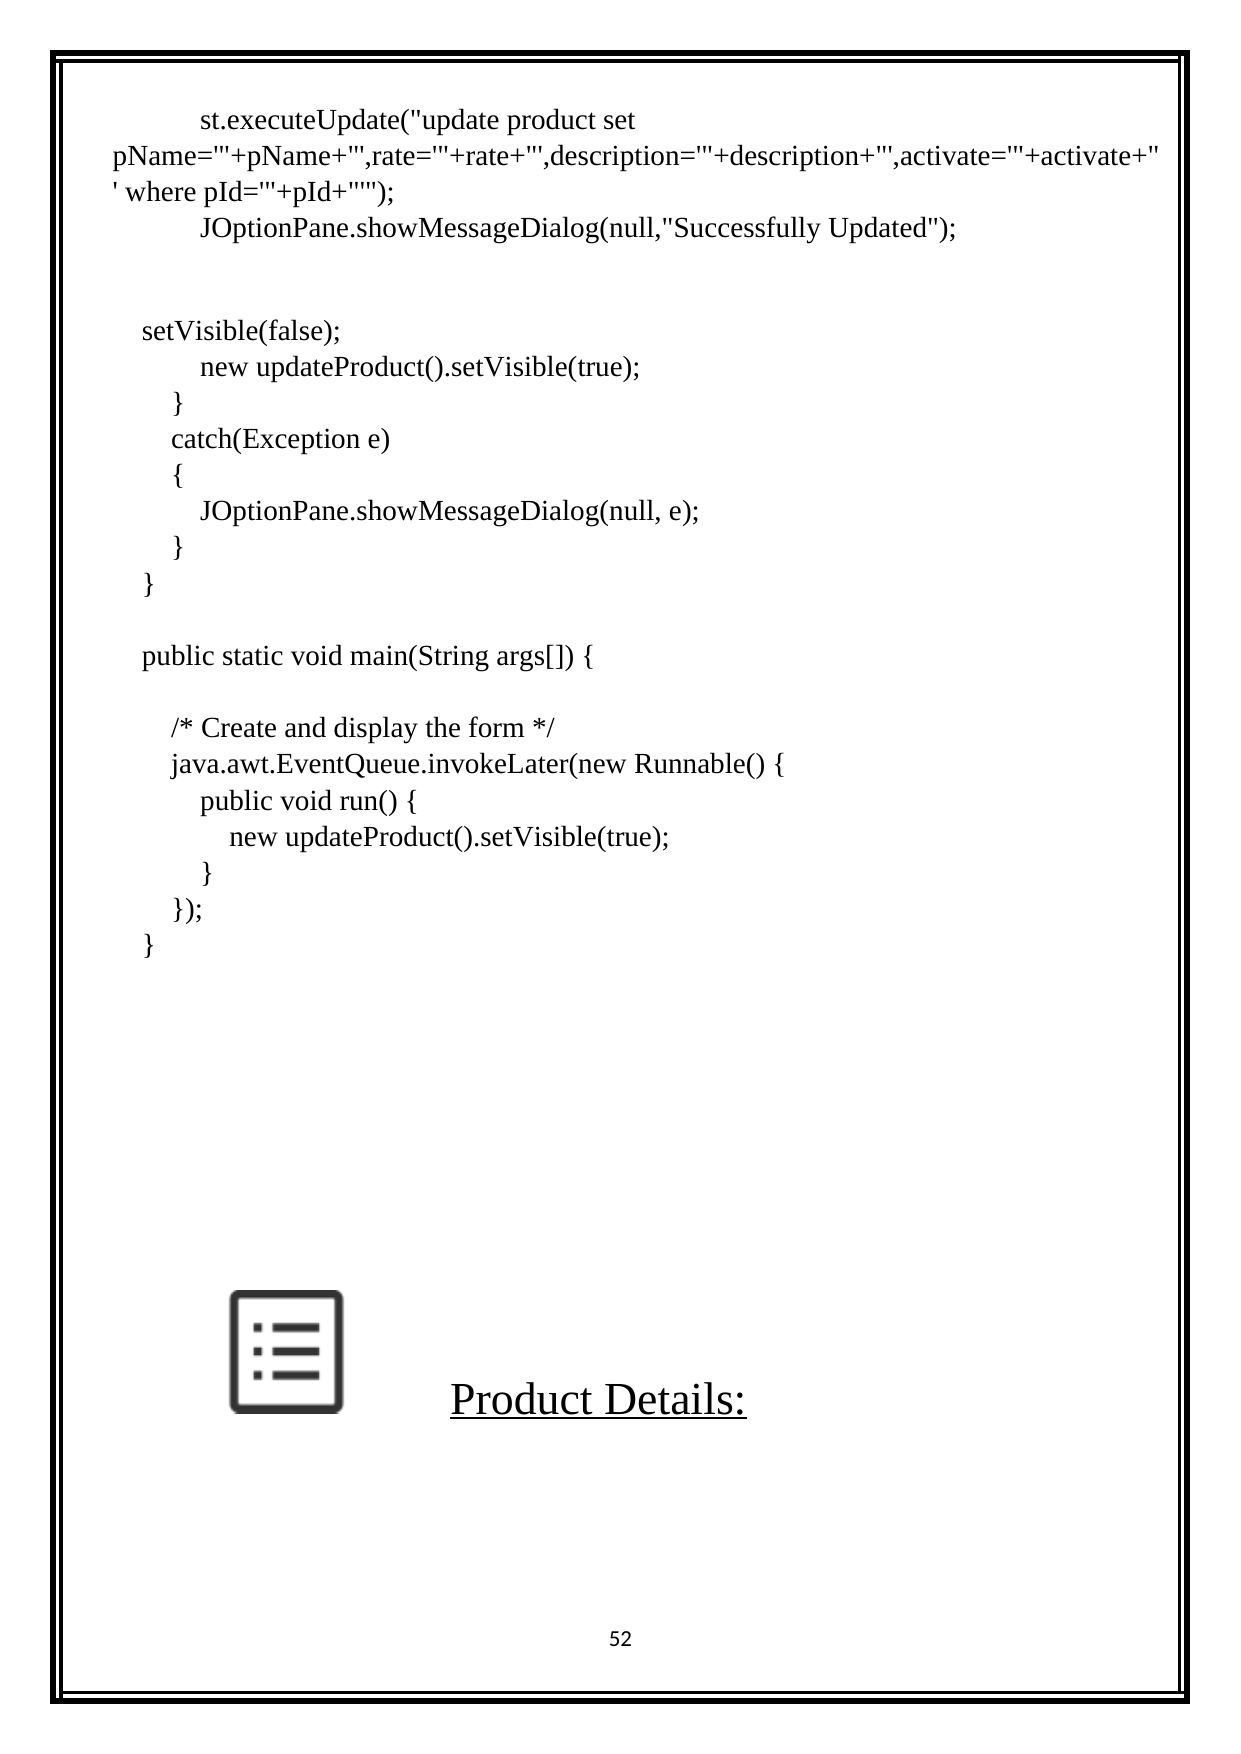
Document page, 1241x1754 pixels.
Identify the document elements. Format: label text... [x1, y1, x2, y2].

list } [112, 566, 1165, 599]
list { [112, 457, 1165, 491]
text Product Details: [75, 1290, 1165, 1424]
list JOptionPane.showMessageDialog(null,"Successfully Updated"); [112, 210, 1165, 244]
list } [112, 529, 1165, 563]
list /* Create and display the form */ [112, 710, 1165, 744]
list }); [112, 891, 1165, 924]
picture [225, 1290, 349, 1414]
list java.awt.EventQueue.invokeLater(new Runnable() { [112, 746, 1165, 780]
list JOptionPane.showMessageDialog(null, e); [112, 493, 1165, 527]
list } [112, 855, 1165, 888]
list catch(Exception e) [112, 421, 1165, 455]
list setVisible(false); [112, 313, 1165, 346]
list } [112, 385, 1165, 418]
list } [112, 927, 1165, 961]
list public void run() { [112, 783, 1165, 816]
list new updateProduct().setVisible(true); [112, 349, 1165, 382]
list st.executeUpdate("update product set pName='"+pName+"',rate='"+rate+"',description='"+description+"',activate='"+activate+"' where pId='"+pId+"'"); [112, 102, 1165, 208]
list new updateProduct().setVisible(true); [112, 819, 1165, 852]
list public static void main(String args[]) { [112, 638, 1165, 672]
